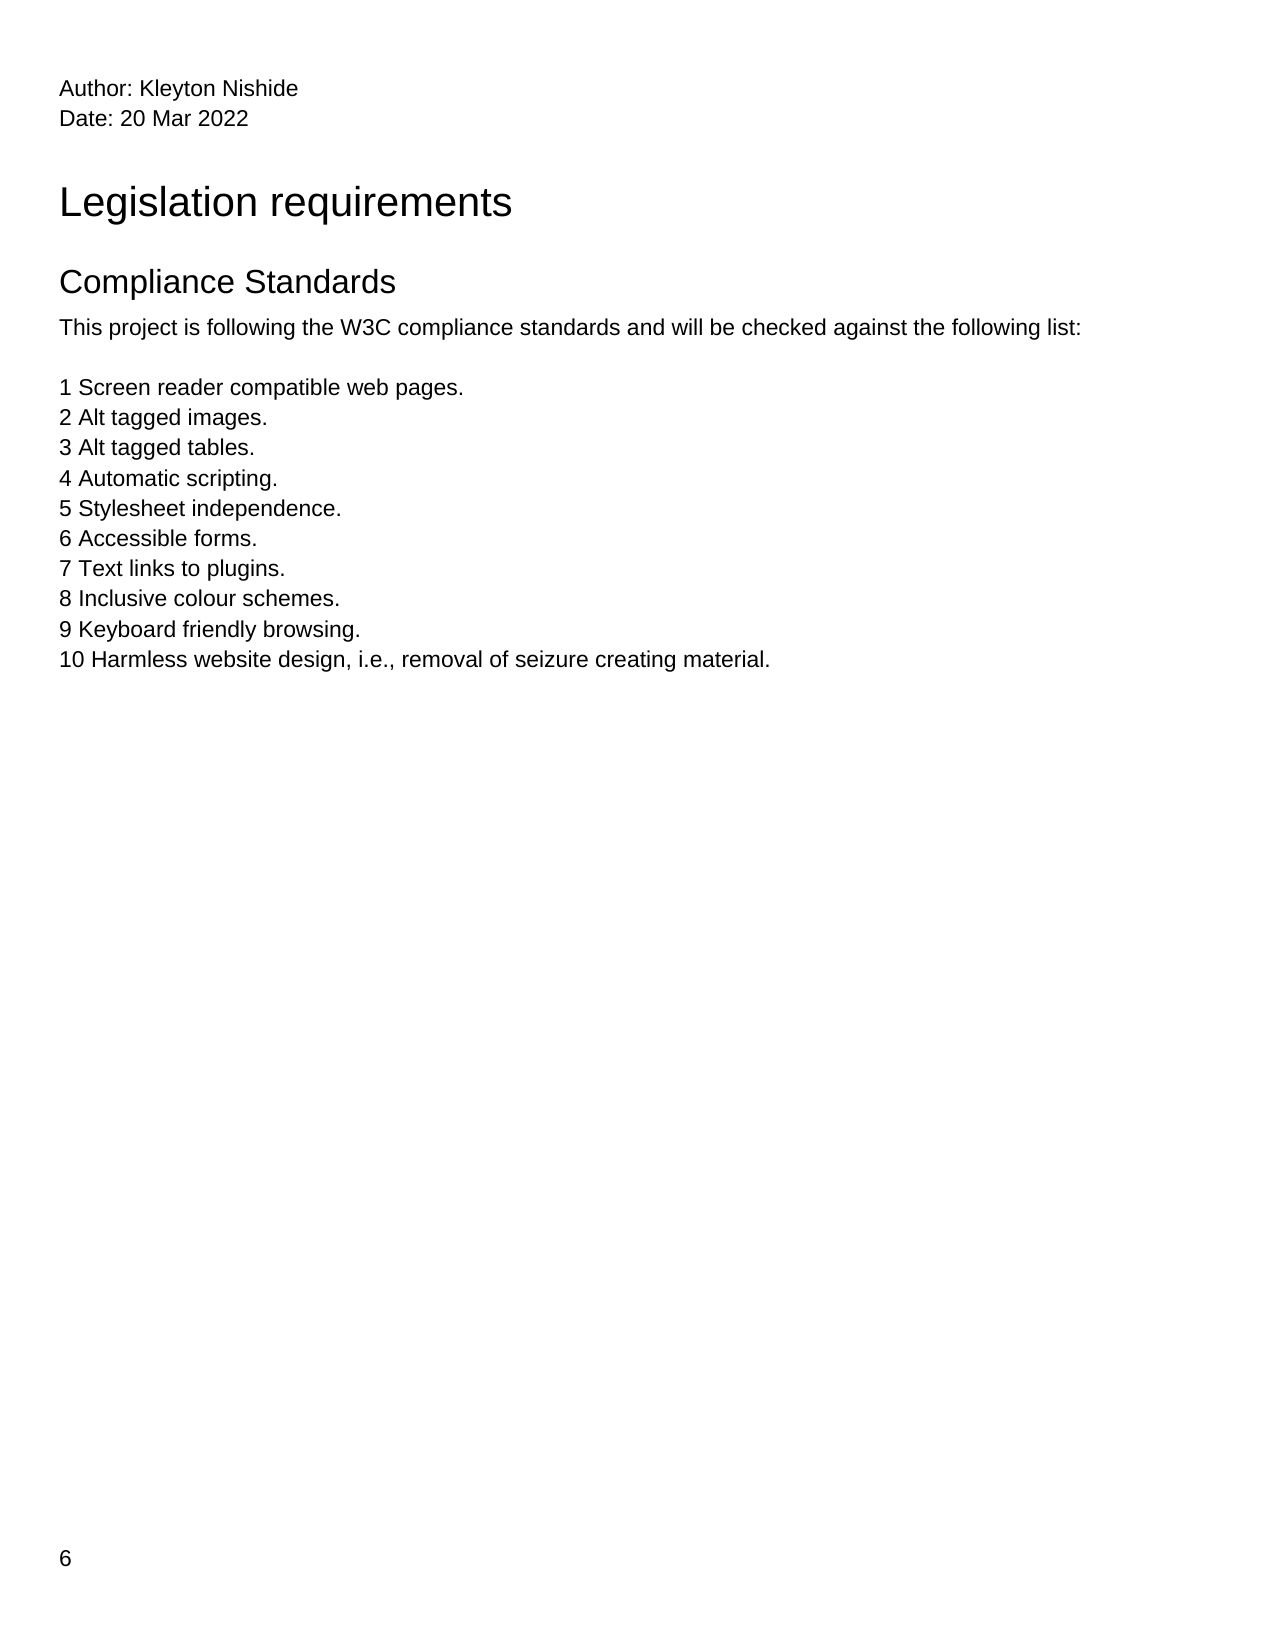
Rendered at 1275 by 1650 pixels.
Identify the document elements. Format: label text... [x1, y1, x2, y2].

text 8 Inclusive colour schemes. [59, 585, 1216, 612]
text 2 Alt tagged images. [59, 404, 1216, 430]
text 10 Harmless website design, i.e., removal of seizure creating material. [59, 646, 1216, 672]
text 1 Screen reader compatible web pages. [59, 374, 1216, 400]
text 4 Automatic scripting. [59, 464, 1216, 491]
subtitle Legislation requirements [59, 177, 1216, 225]
text 7 Text links to plugins. [59, 555, 1216, 581]
text 9 Keyboard friendly browsing. [59, 616, 1216, 642]
text 5 Stylesheet independence. [59, 495, 1216, 521]
text 6 Accessible forms. [59, 525, 1216, 551]
text 3 Alt tagged tables. [59, 434, 1216, 461]
subtitle Compliance Standards [59, 262, 1216, 301]
text This project is following the W3C compliance standards and will be checked against the following list: [59, 313, 1216, 340]
